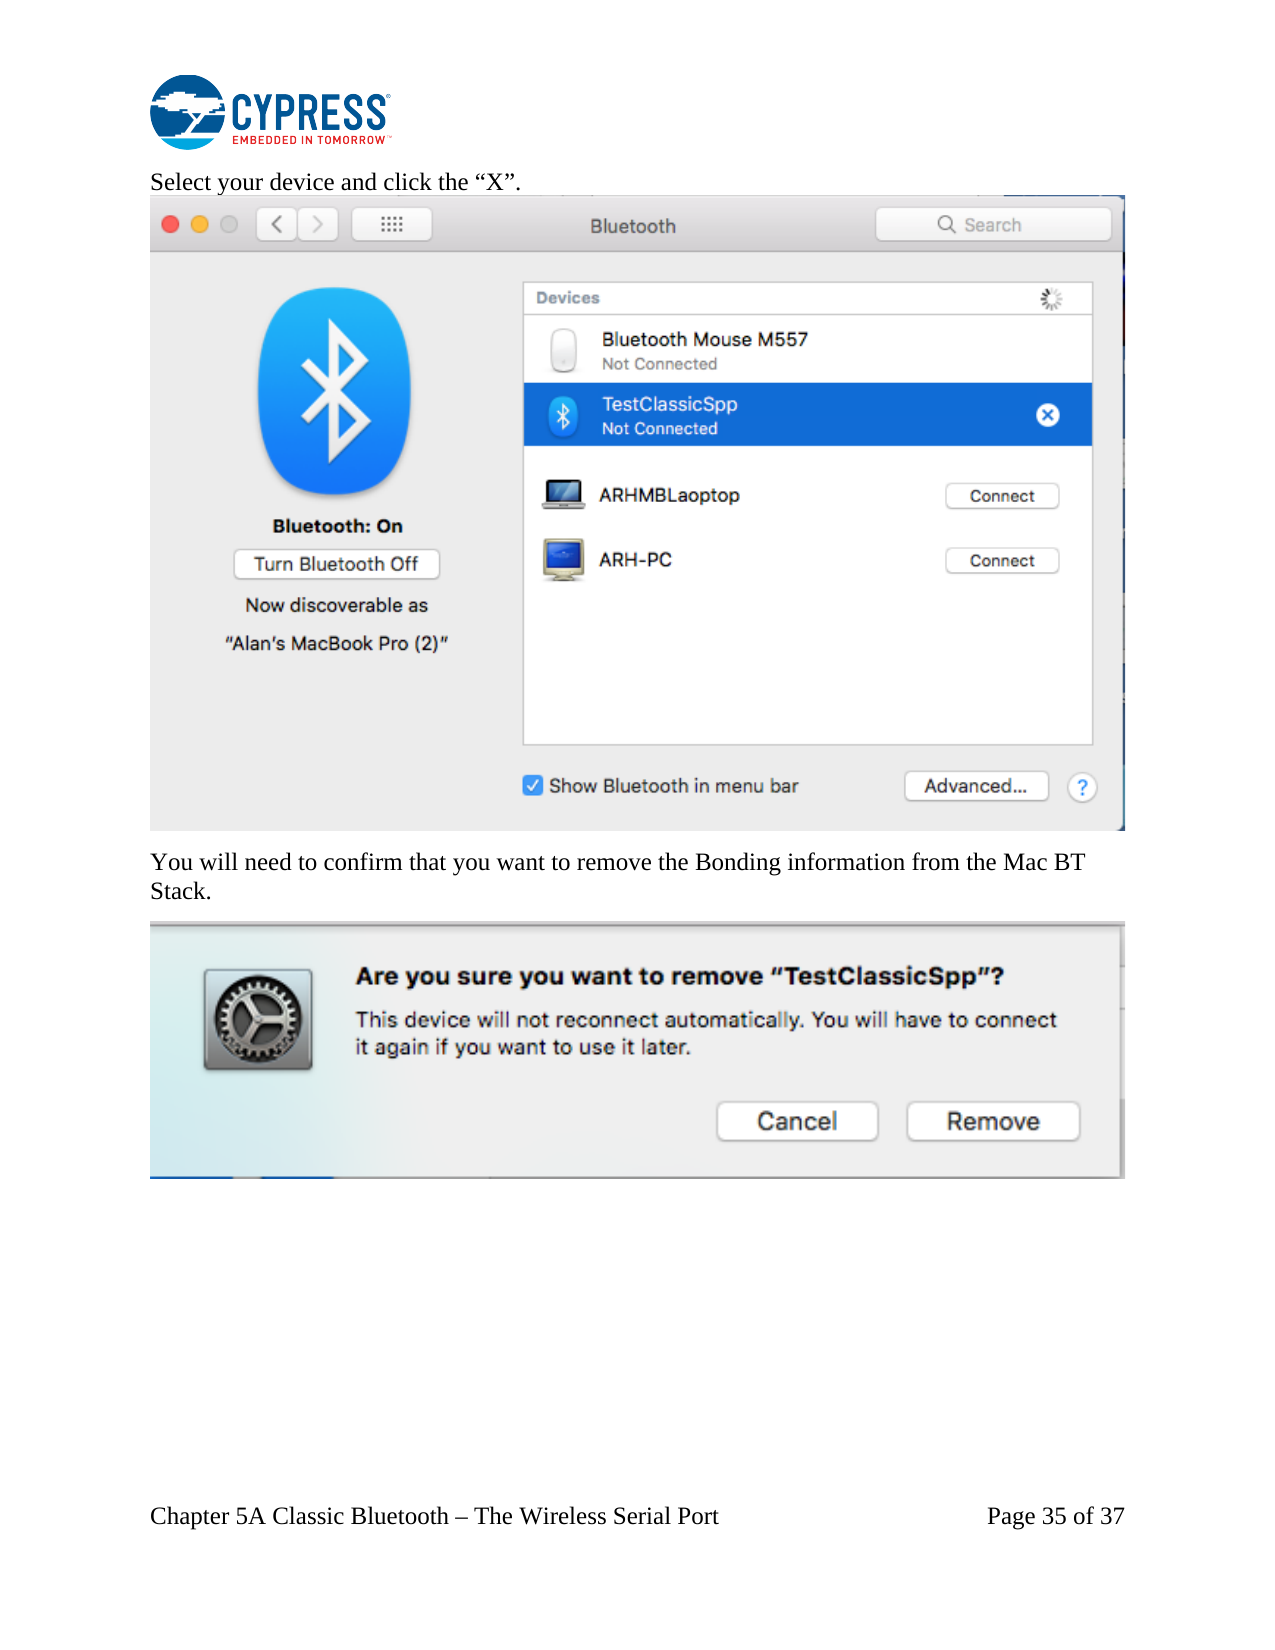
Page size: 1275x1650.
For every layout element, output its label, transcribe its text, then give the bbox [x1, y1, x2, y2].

picture [150, 921, 1125, 1179]
text You will need to confirm that you want to remove the Bonding information from the Mac BT Stack. [150, 847, 1125, 904]
text Select your device and click the “X”. [150, 167, 1125, 195]
picture [150, 75, 392, 150]
picture [150, 195, 1125, 831]
